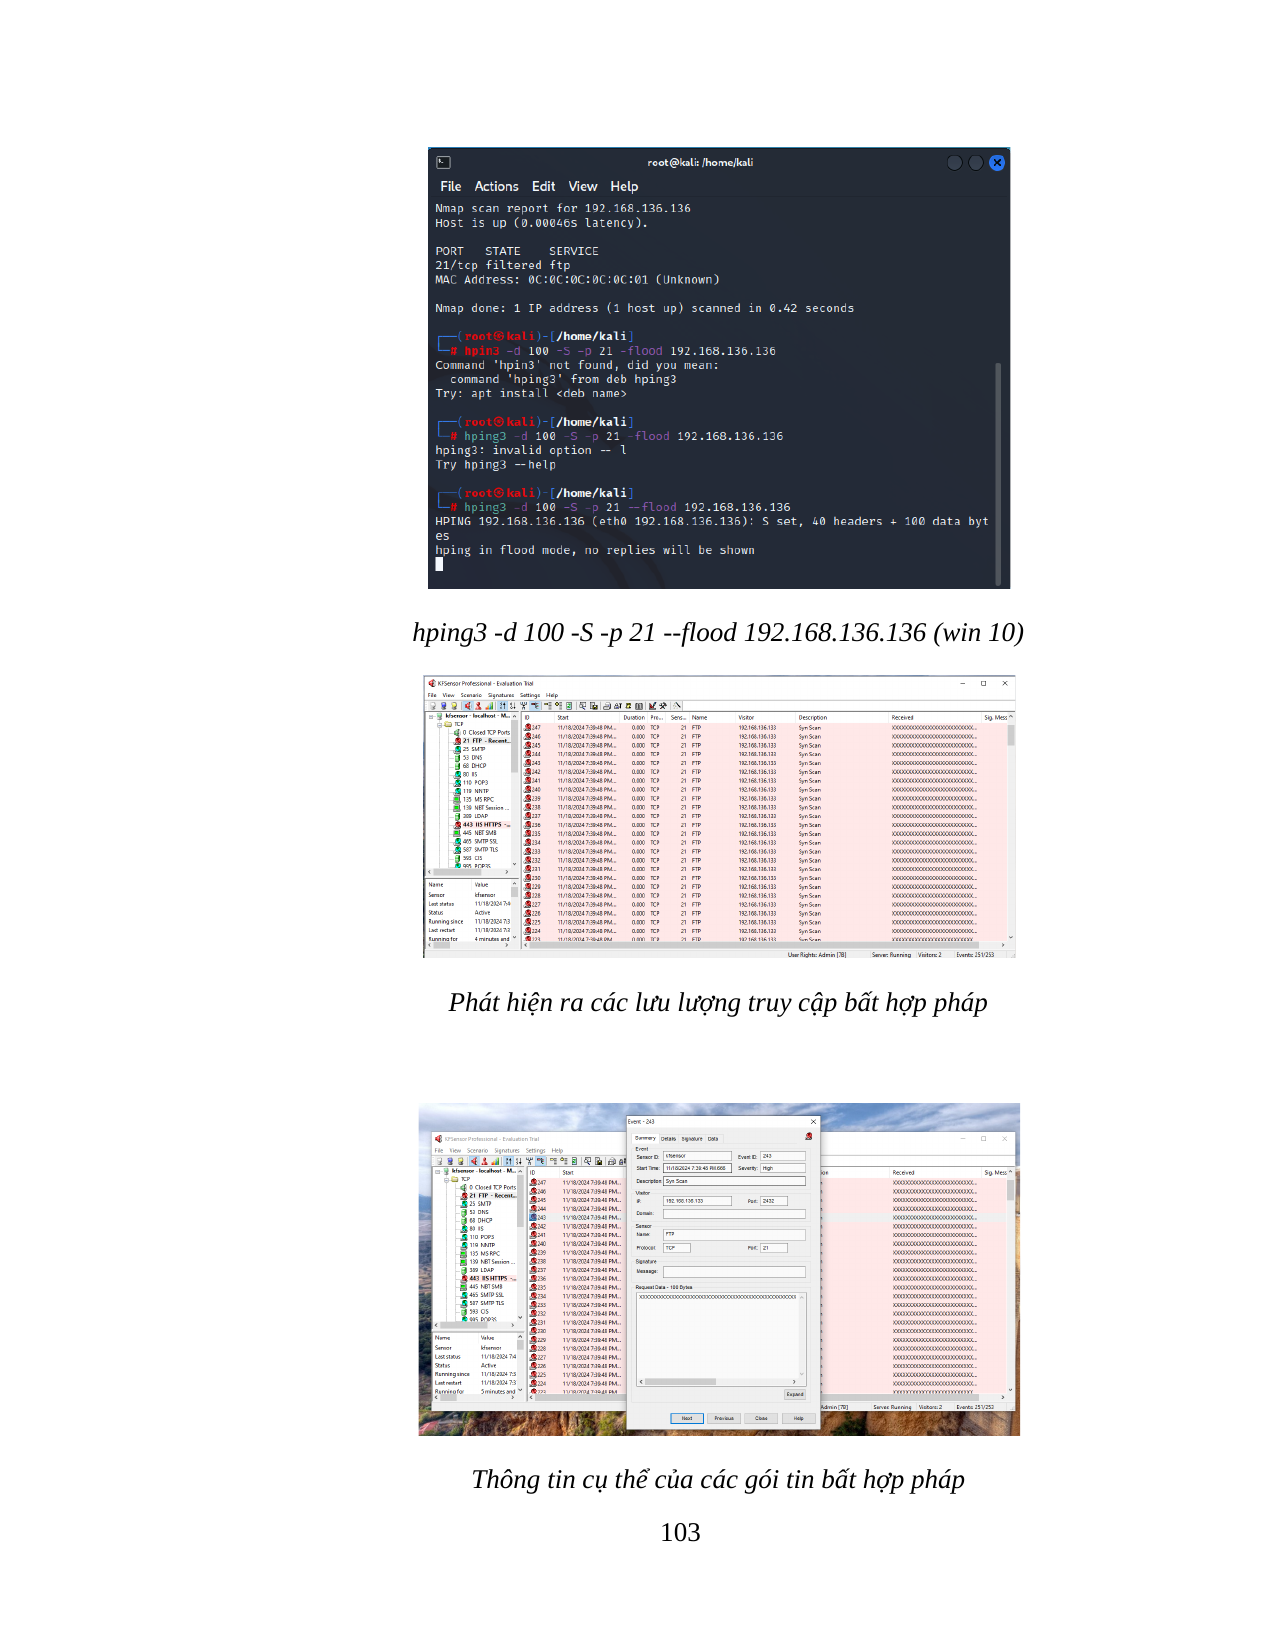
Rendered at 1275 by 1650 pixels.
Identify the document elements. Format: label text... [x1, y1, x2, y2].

picture [423, 675, 1016, 958]
picture [418, 1103, 1021, 1436]
picture [428, 147, 1011, 589]
text Phát hiện ra các lưu lượng truy cập bất hợp pháp [207, 986, 1157, 1017]
text Thông tin cụ thể của các gói tin bất hợp pháp [207, 1463, 1157, 1494]
text hping3 -d 100 -S -p 21 --flood 192.168.136.136 (win 10) [207, 616, 1157, 647]
